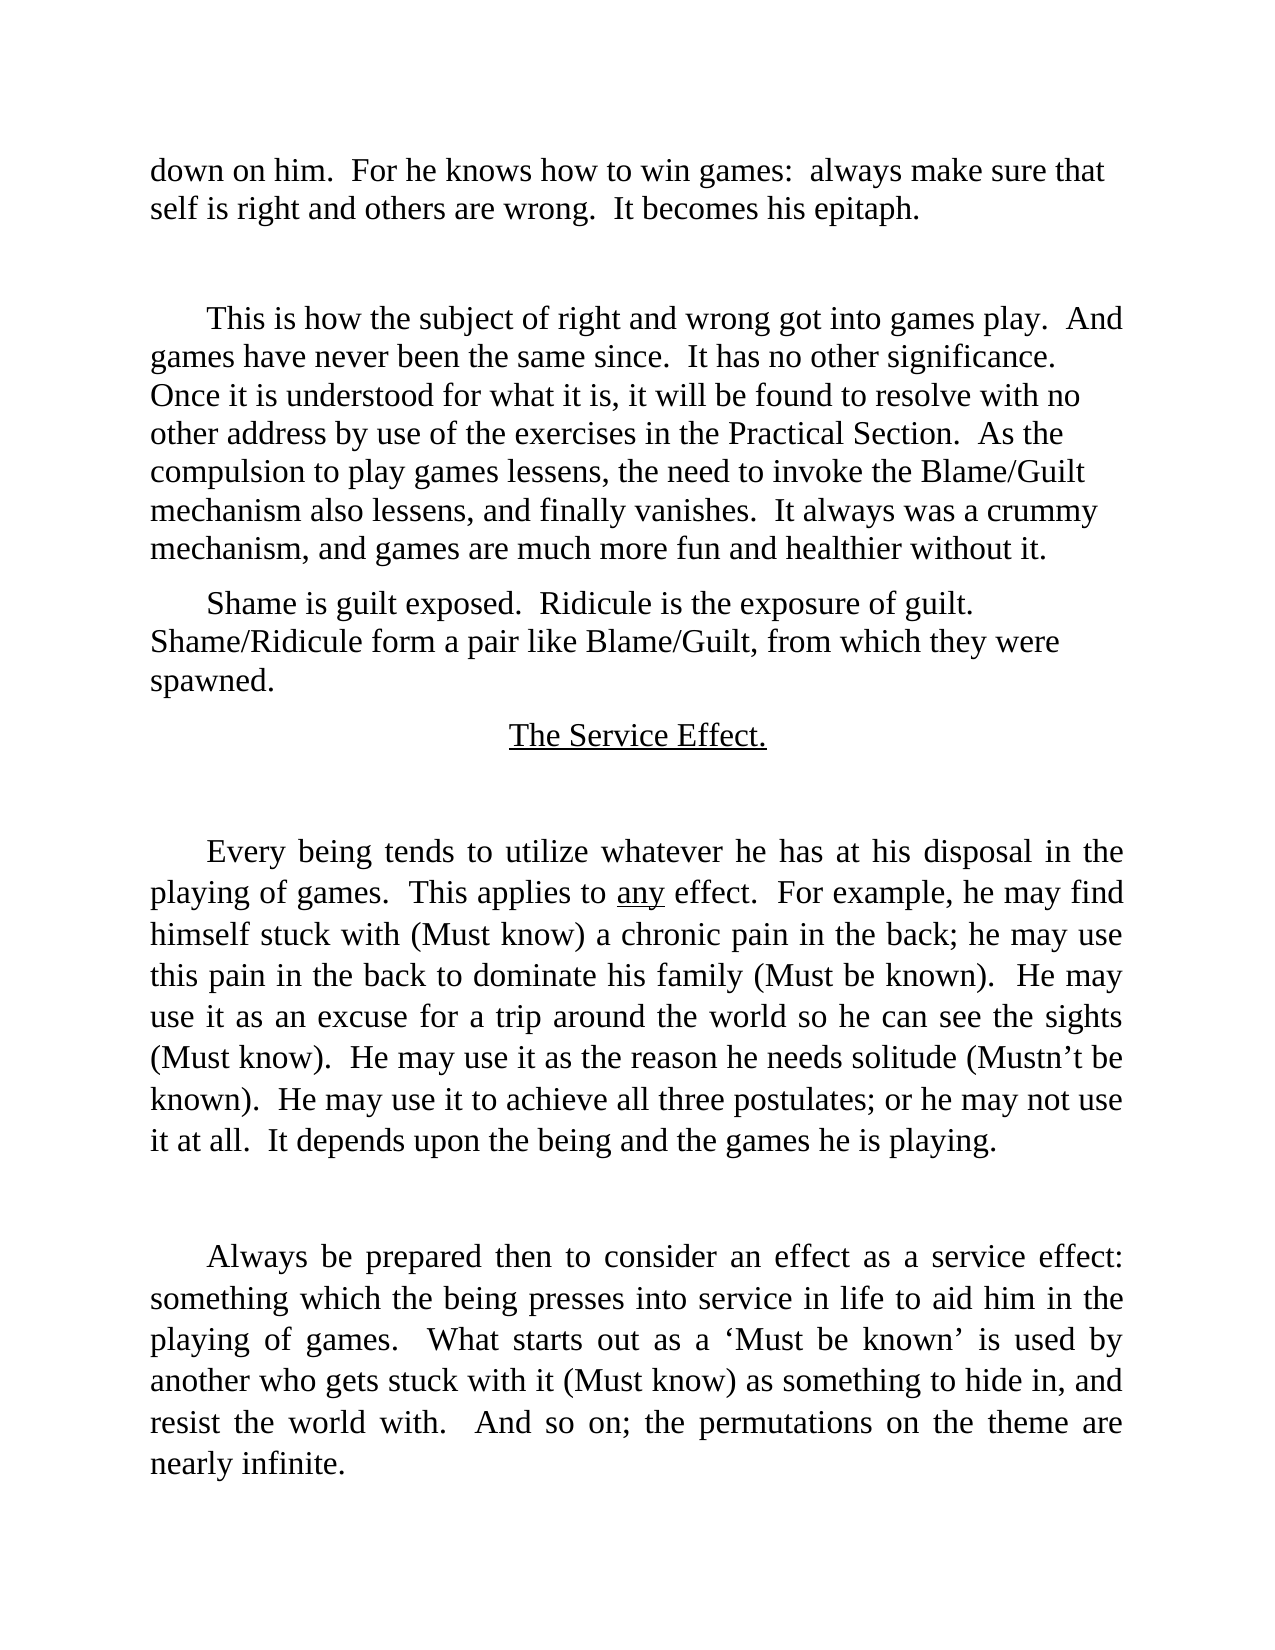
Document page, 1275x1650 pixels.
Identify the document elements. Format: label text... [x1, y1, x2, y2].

text Every being tends to utilize whatever he has at his disposal in the playing of games. This applies to any effect. For example, he may find himself stuck with (Must know) a chronic pain in the back; he may use this pain in the back to dominate his family (Must be known). He may use it as an excuse for a trip around the world so he can see the sights (Must know). He may use it as the reason he needs solitude (Mustn’t be known). He may use it to achieve all three postulates; or he may not use it at all. It depends upon the being and the games he is playing. [150, 831, 1125, 1159]
text Shame is guilt exposed. Ridicule is the exposure of guilt. Shame/Ridicule form a pair like Blame/Guilt, from which they were spawned. [150, 583, 1125, 698]
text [150, 150, 1125, 227]
text The Service Effect. [150, 715, 1125, 753]
text Always be prepared then to consider an effect as a service effect: something which the being presses into service in life to aid him in the playing of games. What starts out as a ‘Must be known’ is used by another who gets stuck with it (Must know) as something to hide in, and resist the world with. And so on; the permutations on the theme are nearly infinite. [150, 1237, 1125, 1482]
text This is how the subject of right and wrong got into games play. And games have never been the same since. It has no other significance. Once it is understood for what it is, it will be found to resolve with no other address by use of the exercises in the Practical Section. As the compulsion to play games lessens, the need to invoke the Blame/Guilt mechanism also lessens, and finally vanishes. It always was a crummy mechanism, and games are much more fun and healthier without it. [150, 298, 1125, 567]
